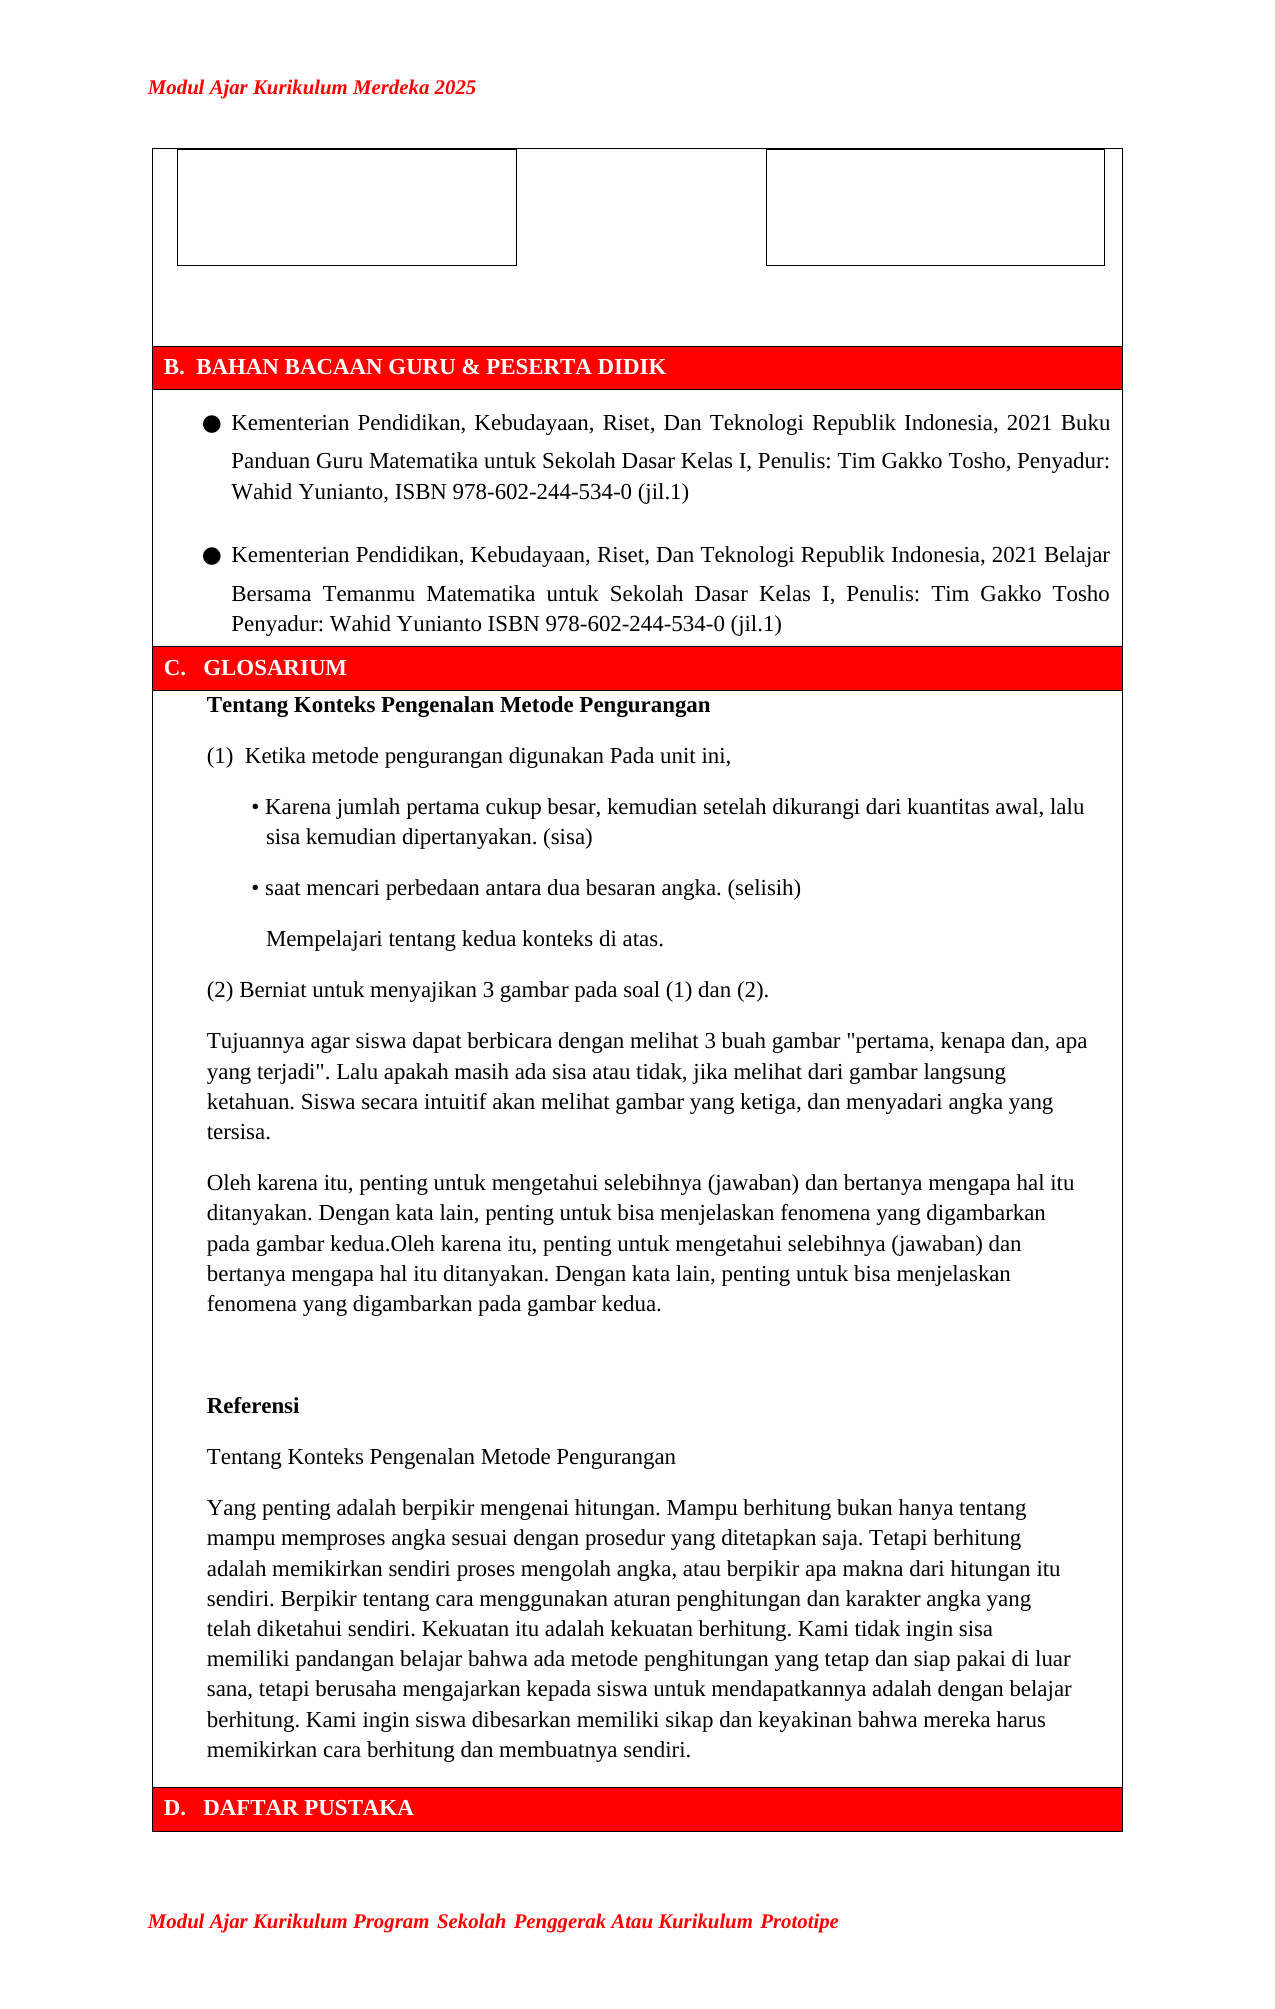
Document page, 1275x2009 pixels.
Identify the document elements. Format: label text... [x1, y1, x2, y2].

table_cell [153, 149, 1122, 346]
table_cell D. DAFTAR PUSTAKA [153, 1788, 1122, 1831]
table_cell Tentang Konteks Pengenalan Metode Pengurangan (1) Ketika metode pengurangan digunakan Pada unit ini, • Karena jumlah pertama cukup besar, kemudian setelah dikurangi dari kuantitas awal, lalu sisa kemudian dipertanyakan. (sisa) • saat mencari perbedaan antara dua besaran angka. (selisih) Mempelajari tentang kedua konteks di atas. (2) Berniat untuk menyajikan 3 gambar pada soal (1) dan (2). Tujuannya agar siswa dapat berbicara dengan melihat 3 buah gambar "pertama, kenapa dan, apa yang terjadi". Lalu apakah masih ada sisa atau tidak, jika melihat dari gambar langsung ketahuan. Siswa secara intuitif akan melihat gambar yang ketiga, dan menyadari angka yang tersisa. Oleh karena itu, penting untuk mengetahui selebihnya (jawaban) dan bertanya mengapa hal itu ditanyakan. Dengan kata lain, penting untuk bisa menjelaskan fenomena yang digambarkan pada gambar kedua.Oleh karena itu, penting untuk mengetahui selebihnya (jawaban) dan bertanya mengapa hal itu ditanyakan. Dengan kata lain, penting untuk bisa menjelaskan fenomena yang digambarkan pada gambar kedua. Referensi Tentang Konteks Pengenalan Metode Pengurangan Yang penting adalah berpikir mengenai hitungan. Mampu berhitung bukan hanya tentang mampu memproses angka sesuai dengan prosedur yang ditetapkan saja. Tetapi berhitung adalah memikirkan sendiri proses mengolah angka, atau berpikir apa makna dari hitungan itu sendiri. Berpikir tentang cara menggunakan aturan penghitungan dan karakter angka yang telah diketahui sendiri. Kekuatan itu adalah kekuatan berhitung. Kami tidak ingin sisa memiliki pandangan belajar bahwa ada metode penghitungan yang tetap dan siap pakai di luar sana, tetapi berusaha mengajarkan kepada siswa untuk mendapatkannya adalah dengan belajar berhitung. Kami ingin siswa dibesarkan memiliki sikap dan keyakinan bahwa mereka harus memikirkan cara berhitung dan membuatnya sendiri. [153, 691, 1122, 1787]
table_cell C. GLOSARIUM [153, 647, 1122, 690]
table_cell B. BAHAN BACAAN GURU & PESERTA DIDIK [153, 347, 1122, 389]
table_cell Kementerian Pendidikan, Kebudayaan, Riset, Dan Teknologi Republik Indonesia, 2021 Buku Panduan Guru Matematika untuk Sekolah Dasar Kelas I, Penulis: Tim Gakko Tosho, Penyadur: Wahid Yunianto, ISBN 978-602-244-534-0 (jil.1) Kementerian Pendidikan, Kebudayaan, Riset, Dan Teknologi Republik Indonesia, 2021 Belajar Bersama Temanmu Matematika untuk Sekolah Dasar Kelas I, Penulis: Tim Gakko Tosho Penyadur: Wahid Yunianto ISBN 978-602-244-534-0 (jil.1) [153, 390, 1122, 646]
